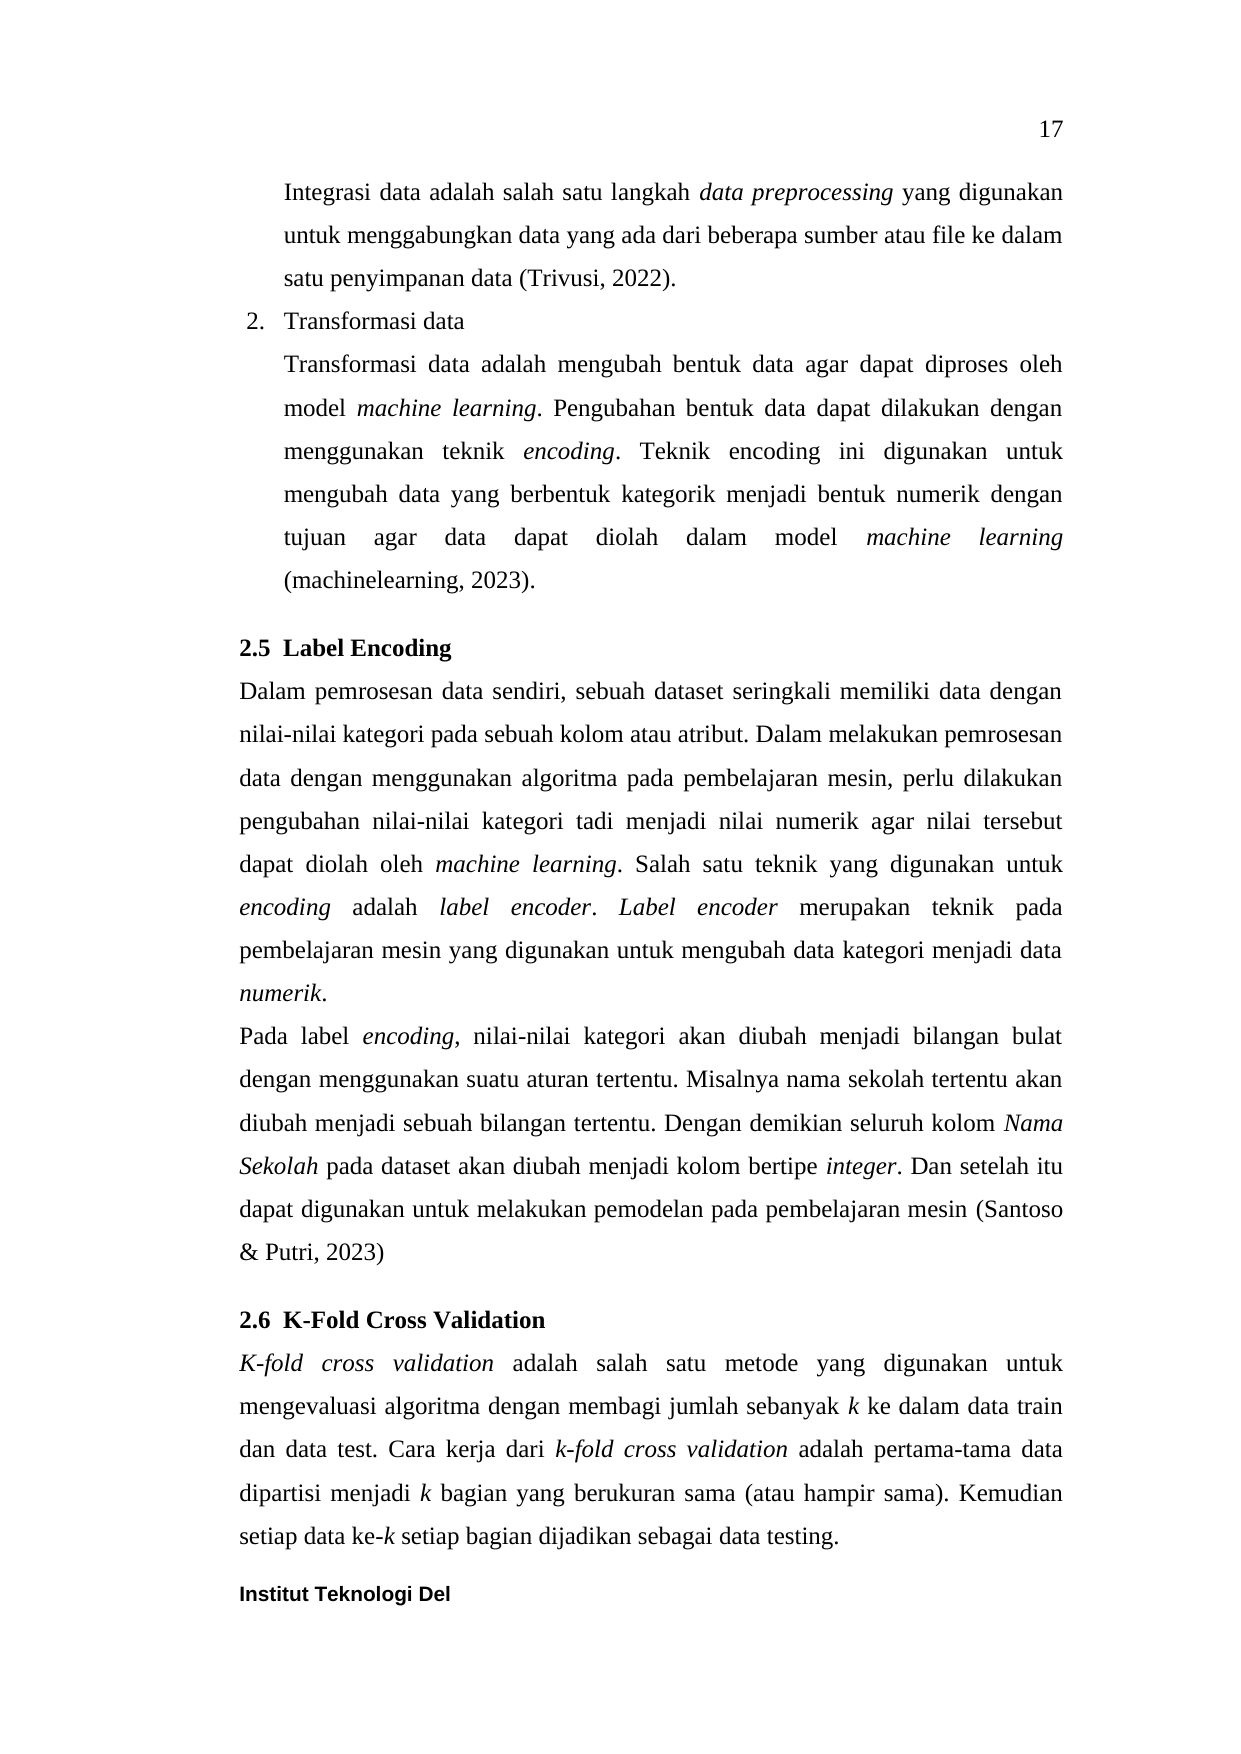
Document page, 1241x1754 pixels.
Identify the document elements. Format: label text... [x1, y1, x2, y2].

list Integrasi data adalah salah satu langkah data preprocessing yang digunakan untuk menggabungkan data yang ada dari beberapa sumber atau file ke dalam satu penyimpanan data (Trivusi, 2022). [283, 177, 1063, 292]
list Transformasi data [246, 306, 1063, 335]
text Transformasi data adalah mengubah bentuk data agar dapat diproses oleh model machine learning. Pengubahan bentuk data dapat dilakukan dengan menggunakan teknik encoding. Teknik encoding ini digunakan untuk mengubah data yang berbentuk kategorik menjadi bentuk numerik dengan tujuan agar data dapat diolah dalam model machine learning (machinelearning, 2023). [283, 349, 1063, 594]
text Dalam pemrosesan data sendiri, sebuah dataset seringkali memiliki data dengan nilai-nilai kategori pada sebuah kolom atau atribut. Dalam melakukan pemrosesan data dengan menggunakan algoritma pada pembelajaran mesin, perlu dilakukan pengubahan nilai-nilai kategori tadi menjadi nilai numerik agar nilai tersebut dapat diolah oleh machine learning. Salah satu teknik yang digunakan untuk encoding adalah label encoder. Label encoder merupakan teknik pada pembelajaran mesin yang digunakan untuk mengubah data kategori menjadi data numerik. [239, 676, 1063, 1007]
text Pada label encoding, nilai-nilai kategori akan diubah menjadi bilangan bulat dengan menggunakan suatu aturan tertentu. Misalnya nama sekolah tertentu akan diubah menjadi sebuah bilangan tertentu. Dengan demikian seluruh kolom Nama Sekolah pada dataset akan diubah menjadi kolom bertipe integer. Dan setelah itu dapat digunakan untuk melakukan pemodelan pada pembelajaran mesin (Santoso & Putri, 2023) [239, 1021, 1063, 1266]
text K-fold cross validation adalah salah satu metode yang digunakan untuk mengevaluasi algoritma dengan membagi jumlah sebanyak k ke dalam data train dan data test. Cara kerja dari k-fold cross validation adalah pertama-tama data dipartisi menjadi k bagian yang berukuran sama (atau hampir sama). Kemudian setiap data ke-k setiap bagian dijadikan sebagai data testing. [239, 1348, 1063, 1549]
subtitle 2.5 Label Encoding [239, 633, 1063, 662]
subtitle 2.6 K-Fold Cross Validation [239, 1305, 1063, 1334]
